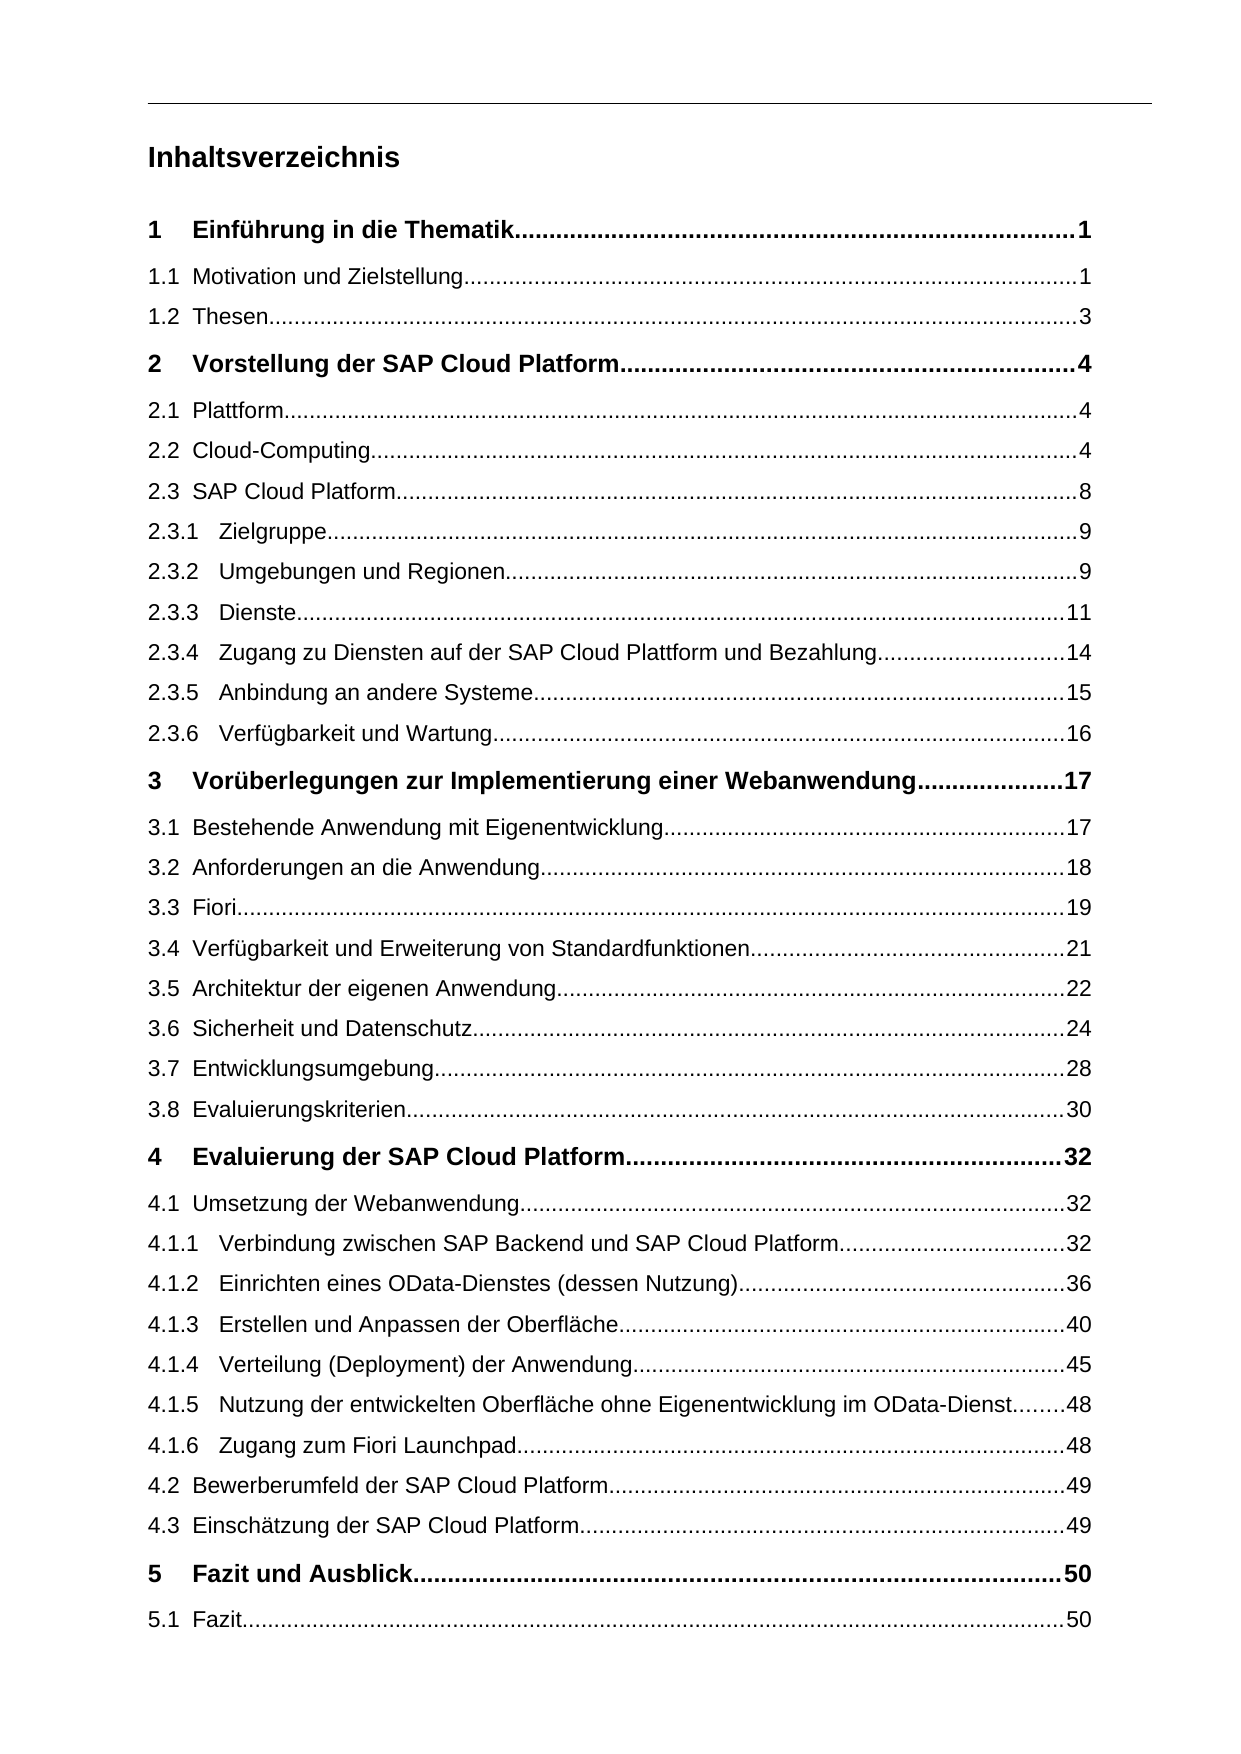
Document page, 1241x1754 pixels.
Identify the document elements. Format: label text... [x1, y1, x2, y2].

text Inhaltsverzeichnis [148, 140, 1152, 173]
